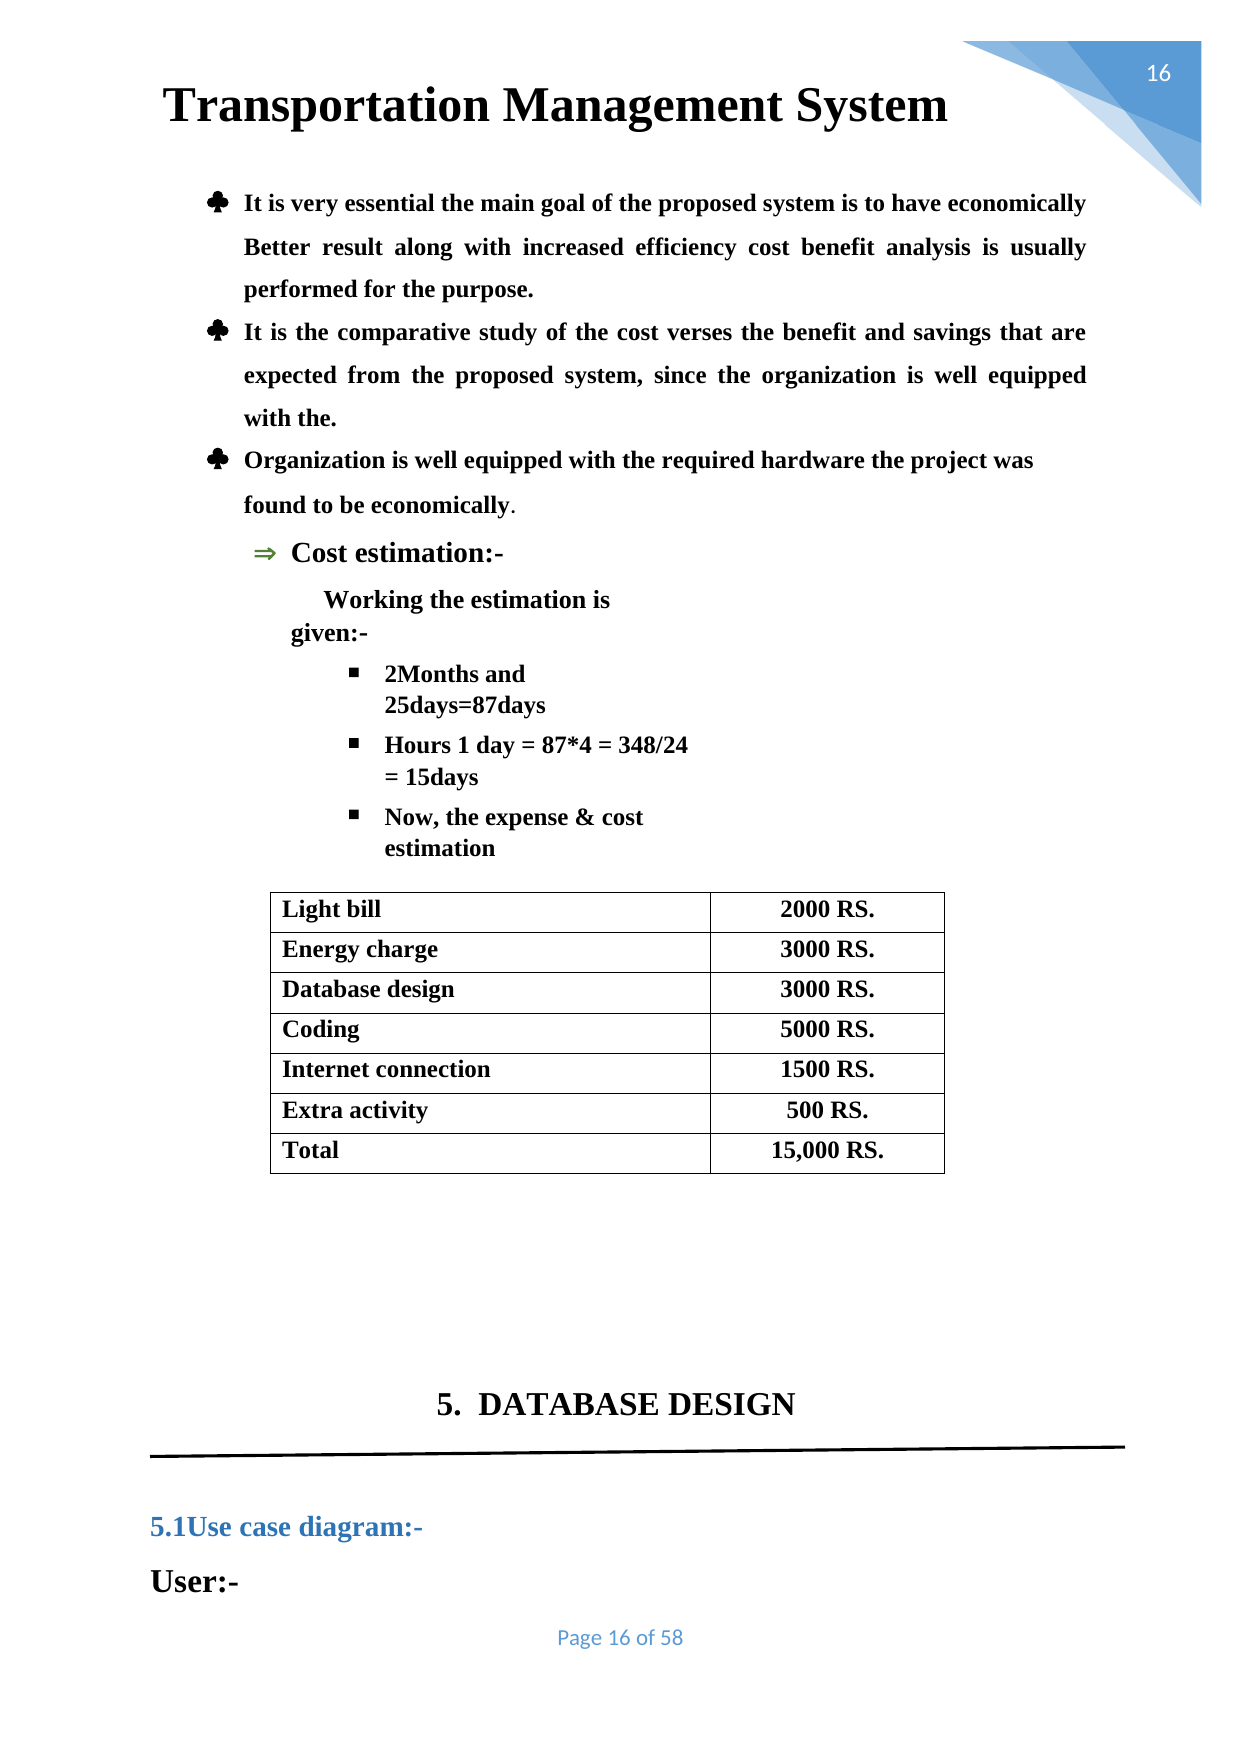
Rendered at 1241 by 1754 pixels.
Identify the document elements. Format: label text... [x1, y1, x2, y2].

table_cell Database design [271, 973, 710, 1012]
table_cell Extra activity [271, 1094, 710, 1133]
table_cell 5000 RS. [711, 1014, 944, 1052]
table_cell 15,000 RS. [711, 1134, 944, 1173]
picture [962, 41, 1202, 207]
table_cell Total [271, 1134, 710, 1173]
text 5.1Use case diagram:- [150, 1509, 1090, 1542]
list Working the estimation is given:- [291, 584, 690, 648]
list Hours 1 day = 87*4 = 348/24 = 15days [347, 730, 690, 790]
list Cost estimation:- [253, 535, 1015, 568]
list It is very essential the main goal of the proposed system is to have economically Better result along with increased efficiency cost benefit analysis is usually performed for the purpose. [206, 188, 1087, 303]
table_cell Internet connection [271, 1054, 710, 1093]
table_cell Coding [271, 1014, 710, 1052]
list Now, the expense & cost estimation [347, 802, 690, 862]
text User:- [150, 1562, 1090, 1600]
table_cell 3000 RS. [711, 933, 944, 972]
list Organization is well equipped with the required hardware the project was found to be economically. [206, 445, 1087, 520]
table_header Light bill [271, 893, 710, 932]
list 2Months and 25days=87days [347, 659, 690, 719]
subtitle 5. DATABASE DESIGN [178, 1384, 1014, 1422]
list It is the comparative study of the cost verses the benefit and savings that are expected from the proposed system, since the organization is well equipped with the. [206, 317, 1087, 432]
table_header 2000 RS. [711, 893, 944, 932]
table_cell 500 RS. [711, 1094, 944, 1133]
table_cell 1500 RS. [711, 1054, 944, 1093]
table_cell 3000 RS. [711, 973, 944, 1012]
table_cell Energy charge [271, 933, 710, 972]
